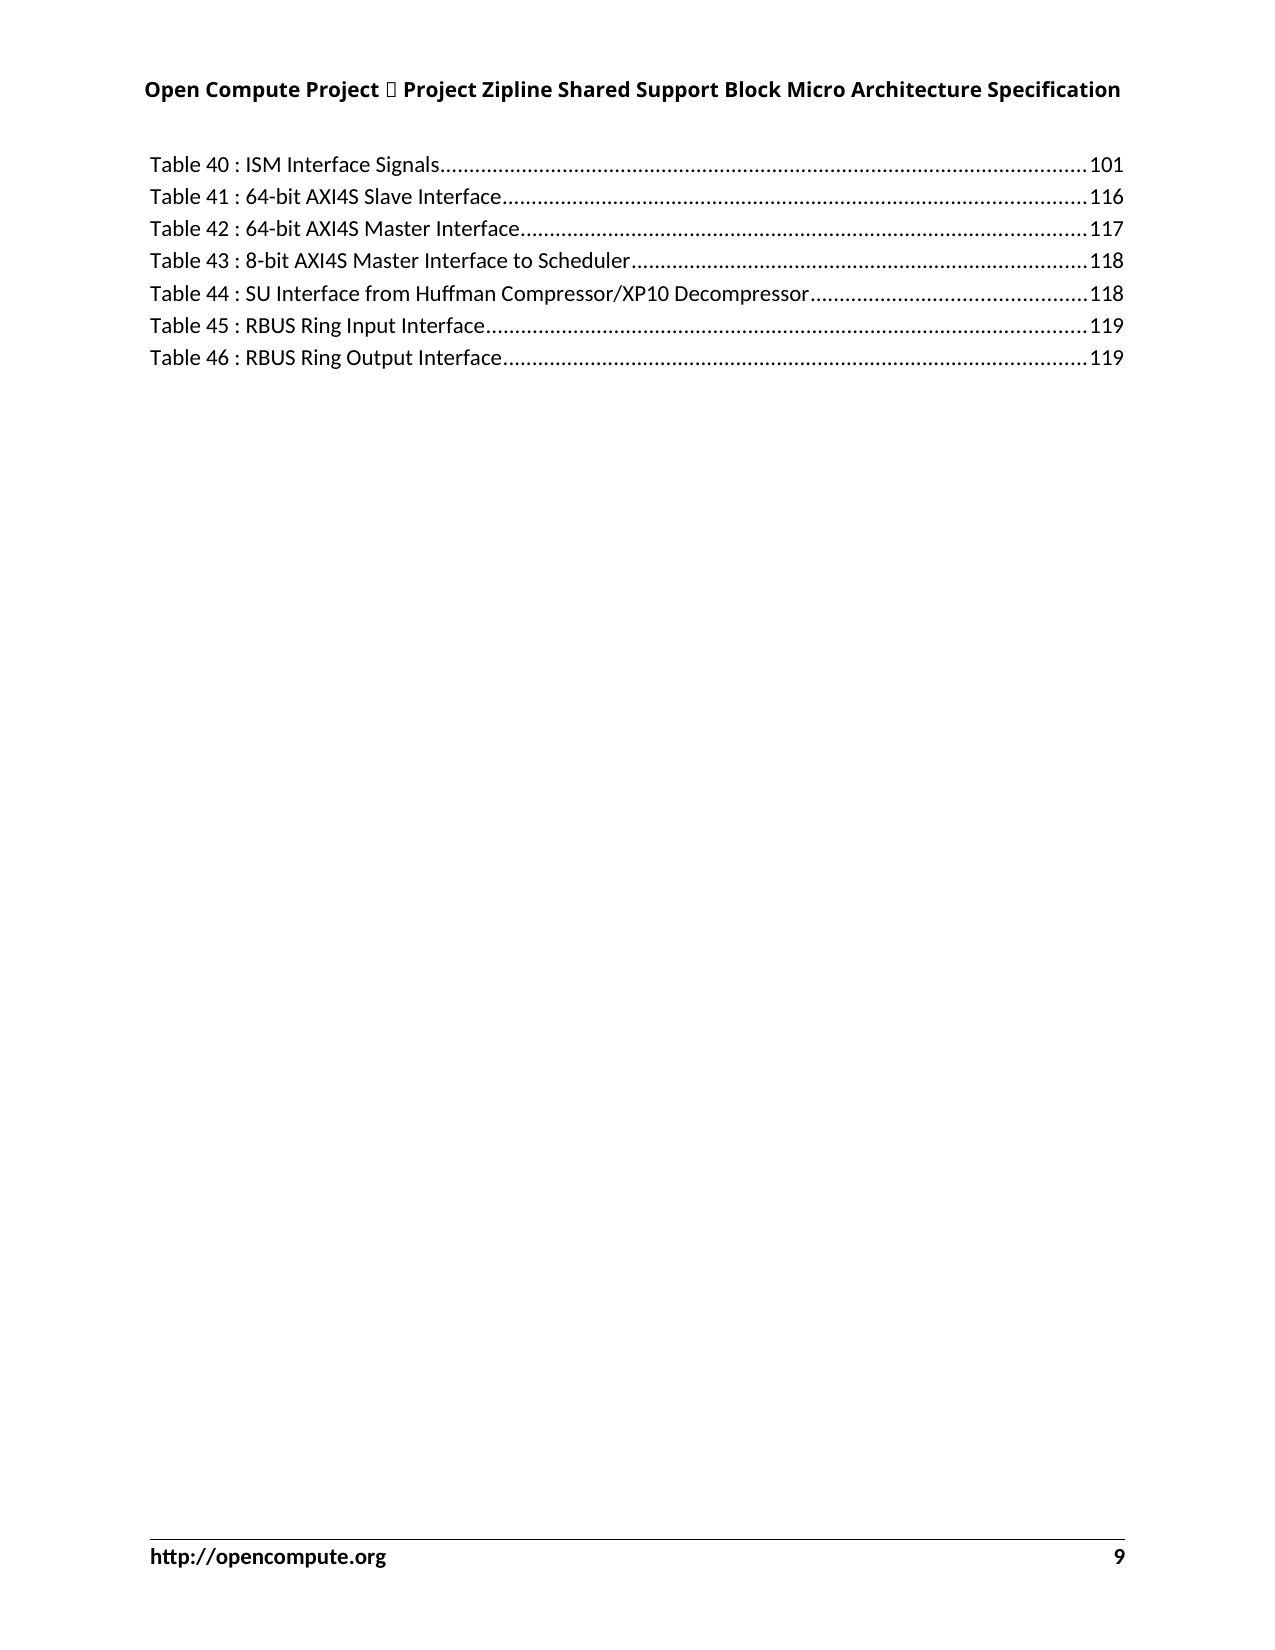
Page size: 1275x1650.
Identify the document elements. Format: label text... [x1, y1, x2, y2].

text Table 42 : 64-bit AXI4S Master Interface 117 [150, 214, 1125, 242]
text Table 41 : 64-bit AXI4S Slave Interface 116 [150, 182, 1125, 210]
text Table 46 : RBUS Ring Output Interface 119 [150, 343, 1125, 371]
text Table 44 : SU Interface from Huffman Compressor/XP10 Decompressor 118 [150, 279, 1125, 307]
text Table 40 : ISM Interface Signals 101 [150, 150, 1125, 178]
text Table 45 : RBUS Ring Input Interface 119 [150, 311, 1125, 339]
text Table 43 : 8-bit AXI4S Master Interface to Scheduler 118 [150, 247, 1125, 274]
